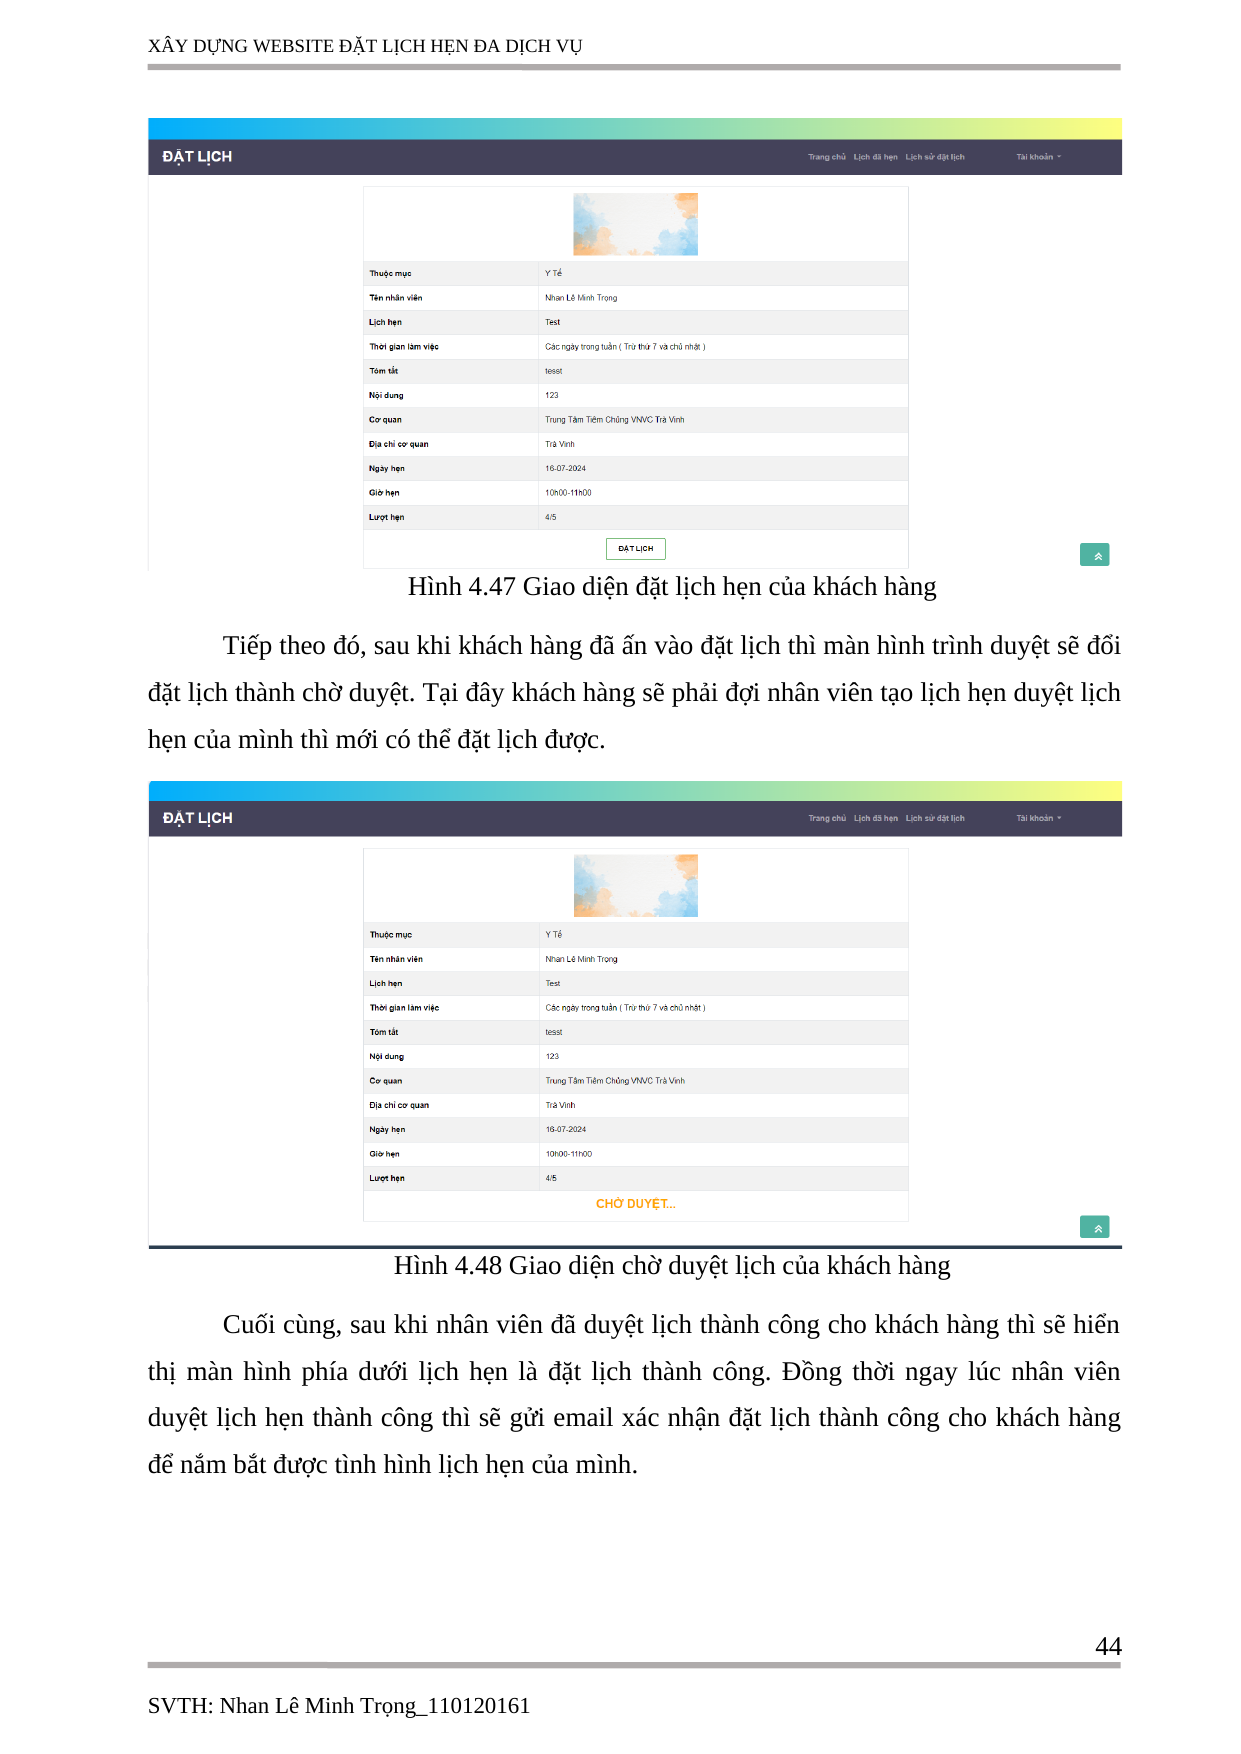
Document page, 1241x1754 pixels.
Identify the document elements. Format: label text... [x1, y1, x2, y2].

picture [147, 781, 1123, 1249]
text Tiếp theo đó, sau khi khách hàng đã ấn vào đặt lịch thì màn hình trình duyệt sẽ đổi đặt lịch thành chờ duyệt. Tại đây khách hàng sẽ phải đợi nhân viên tạo lịch hẹn duyệt lịch hẹn của mình thì mới có thể đặt lịch được. [148, 629, 1122, 754]
picture [147, 118, 1123, 571]
text Cuối cùng, sau khi nhân viên đã duyệt lịch thành công cho khách hàng thì sẽ hiển thị màn hình phía dưới lịch hẹn là đặt lịch thành công. Đồng thời ngay lúc nhân viên duyệt lịch hẹn thành công thì sẽ gửi email xác nhận đặt lịch thành công cho khách hàng để nắm bắt được tình hình lịch hẹn của mình. [148, 1308, 1122, 1479]
